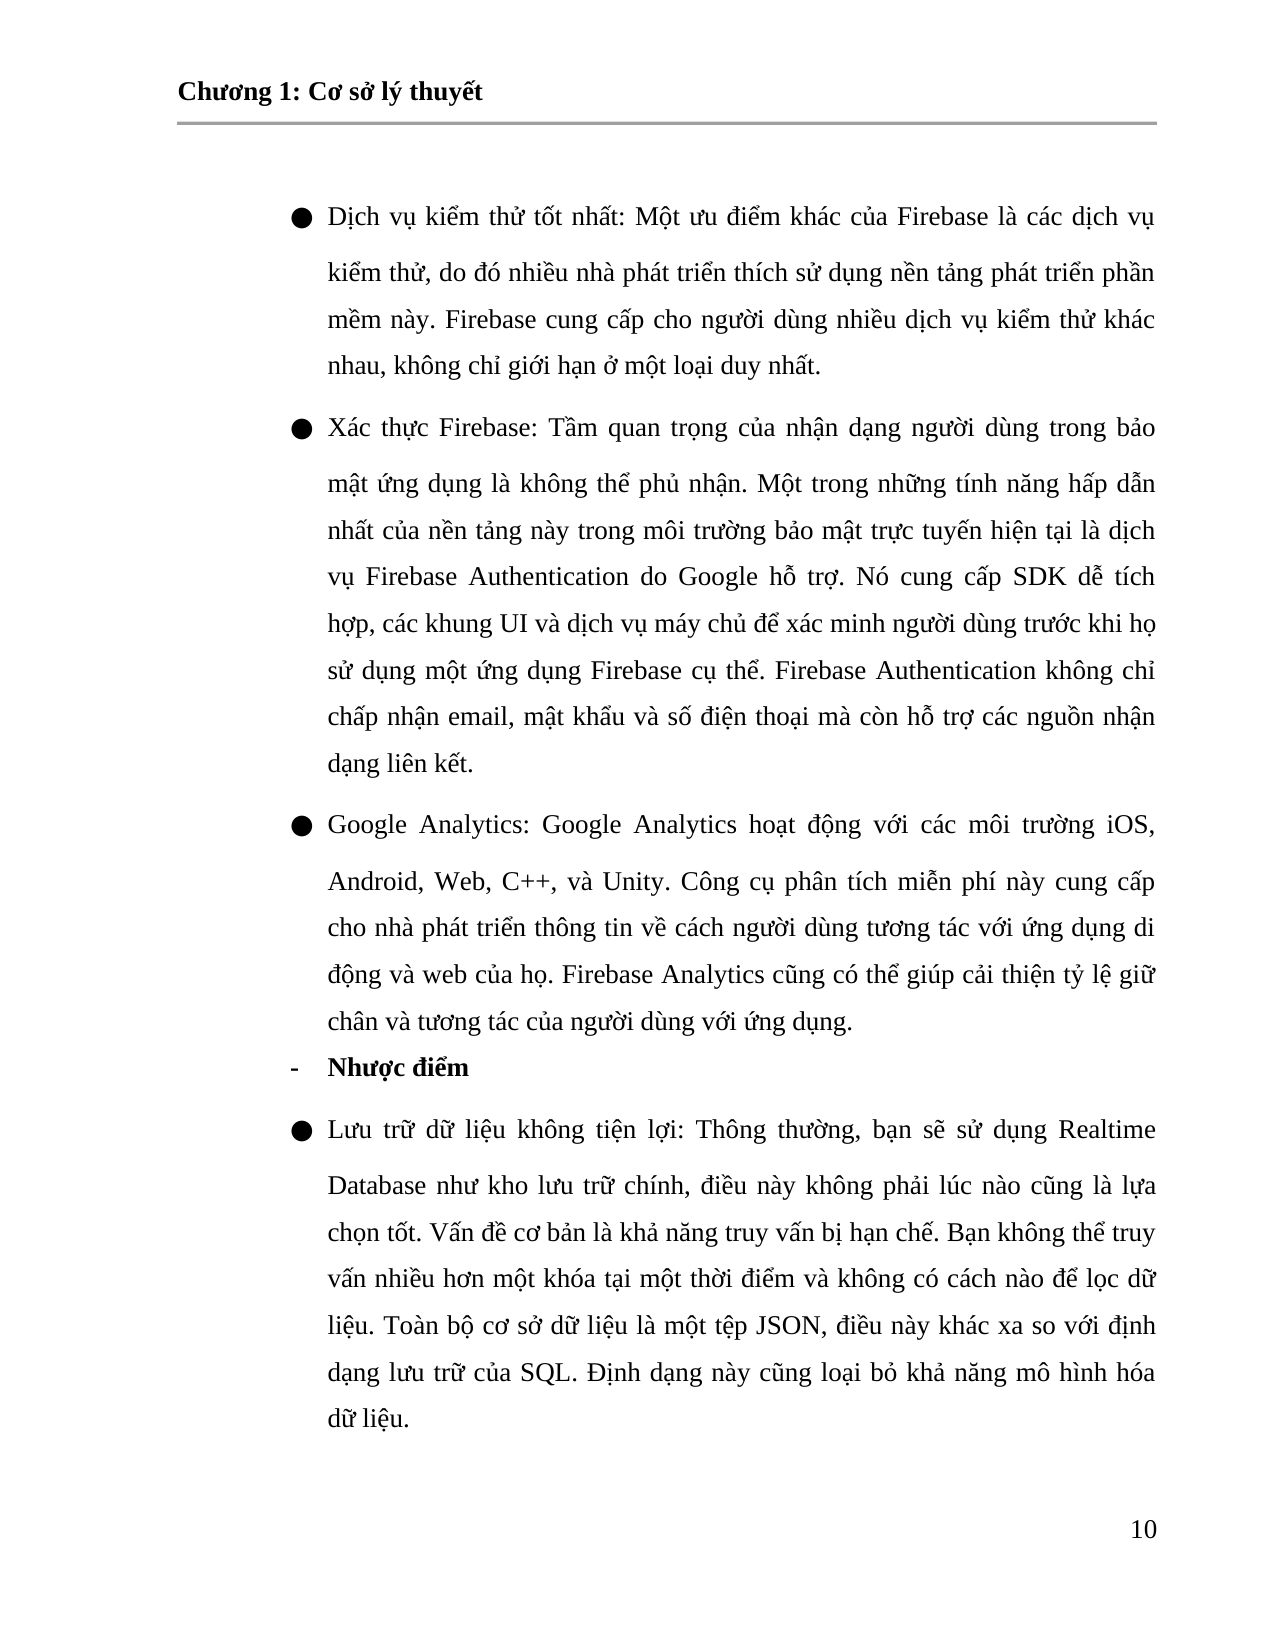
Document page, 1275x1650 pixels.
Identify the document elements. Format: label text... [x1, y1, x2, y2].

list Google Analytics: Google Analytics hoạt động với các môi trường iOS, Android, Web, C++, và Unity. Công cụ phân tích miễn phí này cung cấp cho nhà phát triển thông tin về cách người dùng tương tác với ứng dụng di động và web của họ. Firebase Analytics cũng có thể giúp cải thiện tỷ lệ giữ chân và tương tác của người dùng với ứng dụng. [290, 794, 1157, 1036]
list Dịch vụ kiểm thử tốt nhất: Một ưu điểm khác của Firebase là các dịch vụ kiểm thử, do đó nhiều nhà phát triển thích sử dụng nền tảng phát triển phần mềm này. Firebase cung cấp cho người dùng nhiều dịch vụ kiểm thử khác nhau, không chỉ giới hạn ở một loại duy nhất. [290, 185, 1157, 381]
list Nhược điểm [290, 1051, 1157, 1083]
list Lưu trữ dữ liệu không tiện lợi: Thông thường, bạn sẽ sử dụng Realtime Database như kho lưu trữ chính, điều này không phải lúc nào cũng là lựa chọn tốt. Vấn đề cơ bản là khả năng truy vấn bị hạn chế. Bạn không thể truy vấn nhiều hơn một khóa tại một thời điểm và không có cách nào để lọc dữ liệu. Toàn bộ cơ sở dữ liệu là một tệp JSON, điều này khác xa so với định dạng lưu trữ của SQL. Định dạng này cũng loại bỏ khả năng mô hình hóa dữ liệu. [290, 1098, 1157, 1434]
list Xác thực Firebase: Tầm quan trọng của nhận dạng người dùng trong bảo mật ứng dụng là không thể phủ nhận. Một trong những tính năng hấp dẫn nhất của nền tảng này trong môi trường bảo mật trực tuyến hiện tại là dịch vụ Firebase Authentication do Google hỗ trợ. Nó cung cấp SDK dễ tích hợp, các khung UI và dịch vụ máy chủ để xác minh người dùng trước khi họ sử dụng một ứng dụng Firebase cụ thể. Firebase Authentication không chỉ chấp nhận email, mật khẩu và số điện thoại mà còn hỗ trợ các nguồn nhận dạng liên kết. [290, 396, 1157, 778]
